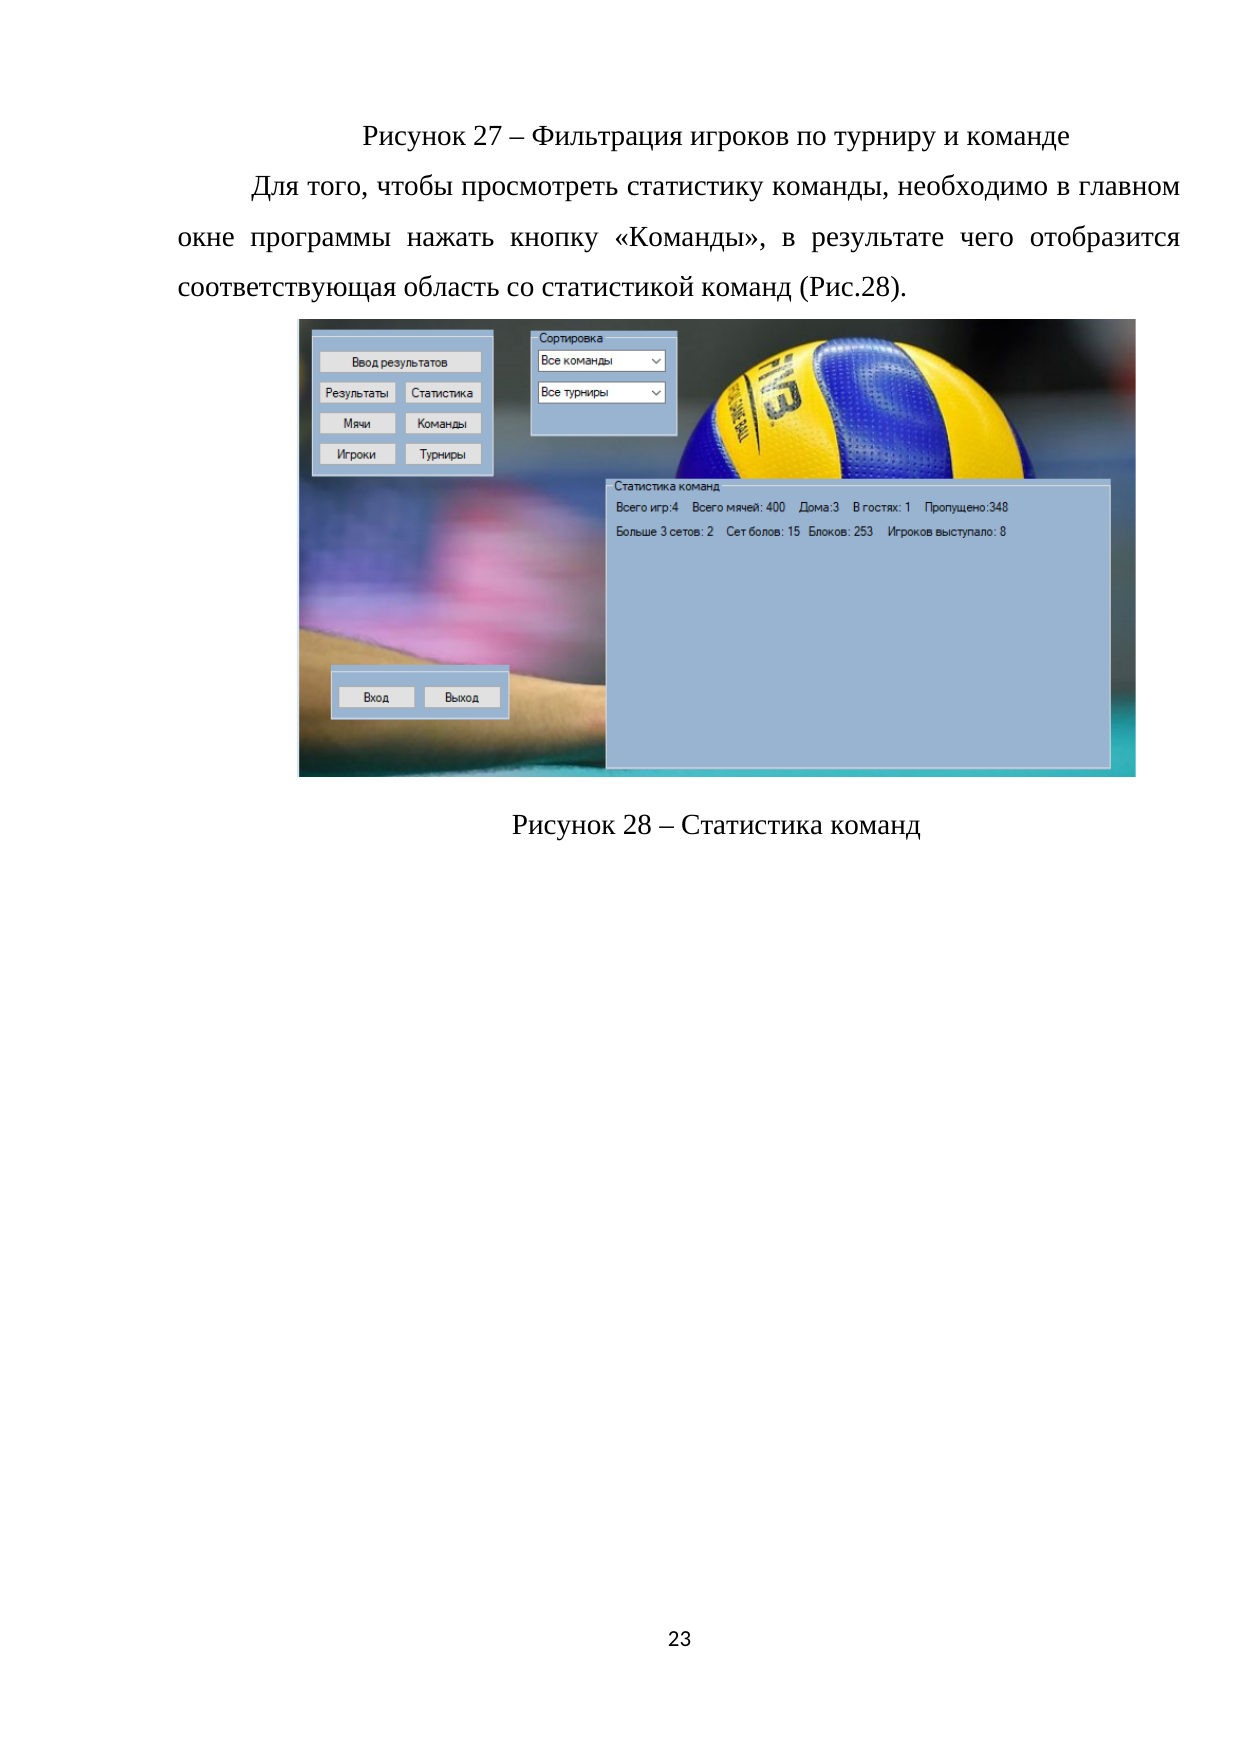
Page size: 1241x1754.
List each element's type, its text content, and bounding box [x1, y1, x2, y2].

text Рисунок 27 – Фильтрация игроков по турниру и команде [177, 118, 1181, 152]
text Для того, чтобы просмотреть статистику команды, необходимо в главном окне программы нажать кнопку «Команды», в результате чего отобразится соответствующая область со статистикой команд (Рис.28). [177, 168, 1181, 303]
picture [296, 319, 1136, 777]
text Рисунок 28 – Статистика команд [177, 807, 1181, 840]
